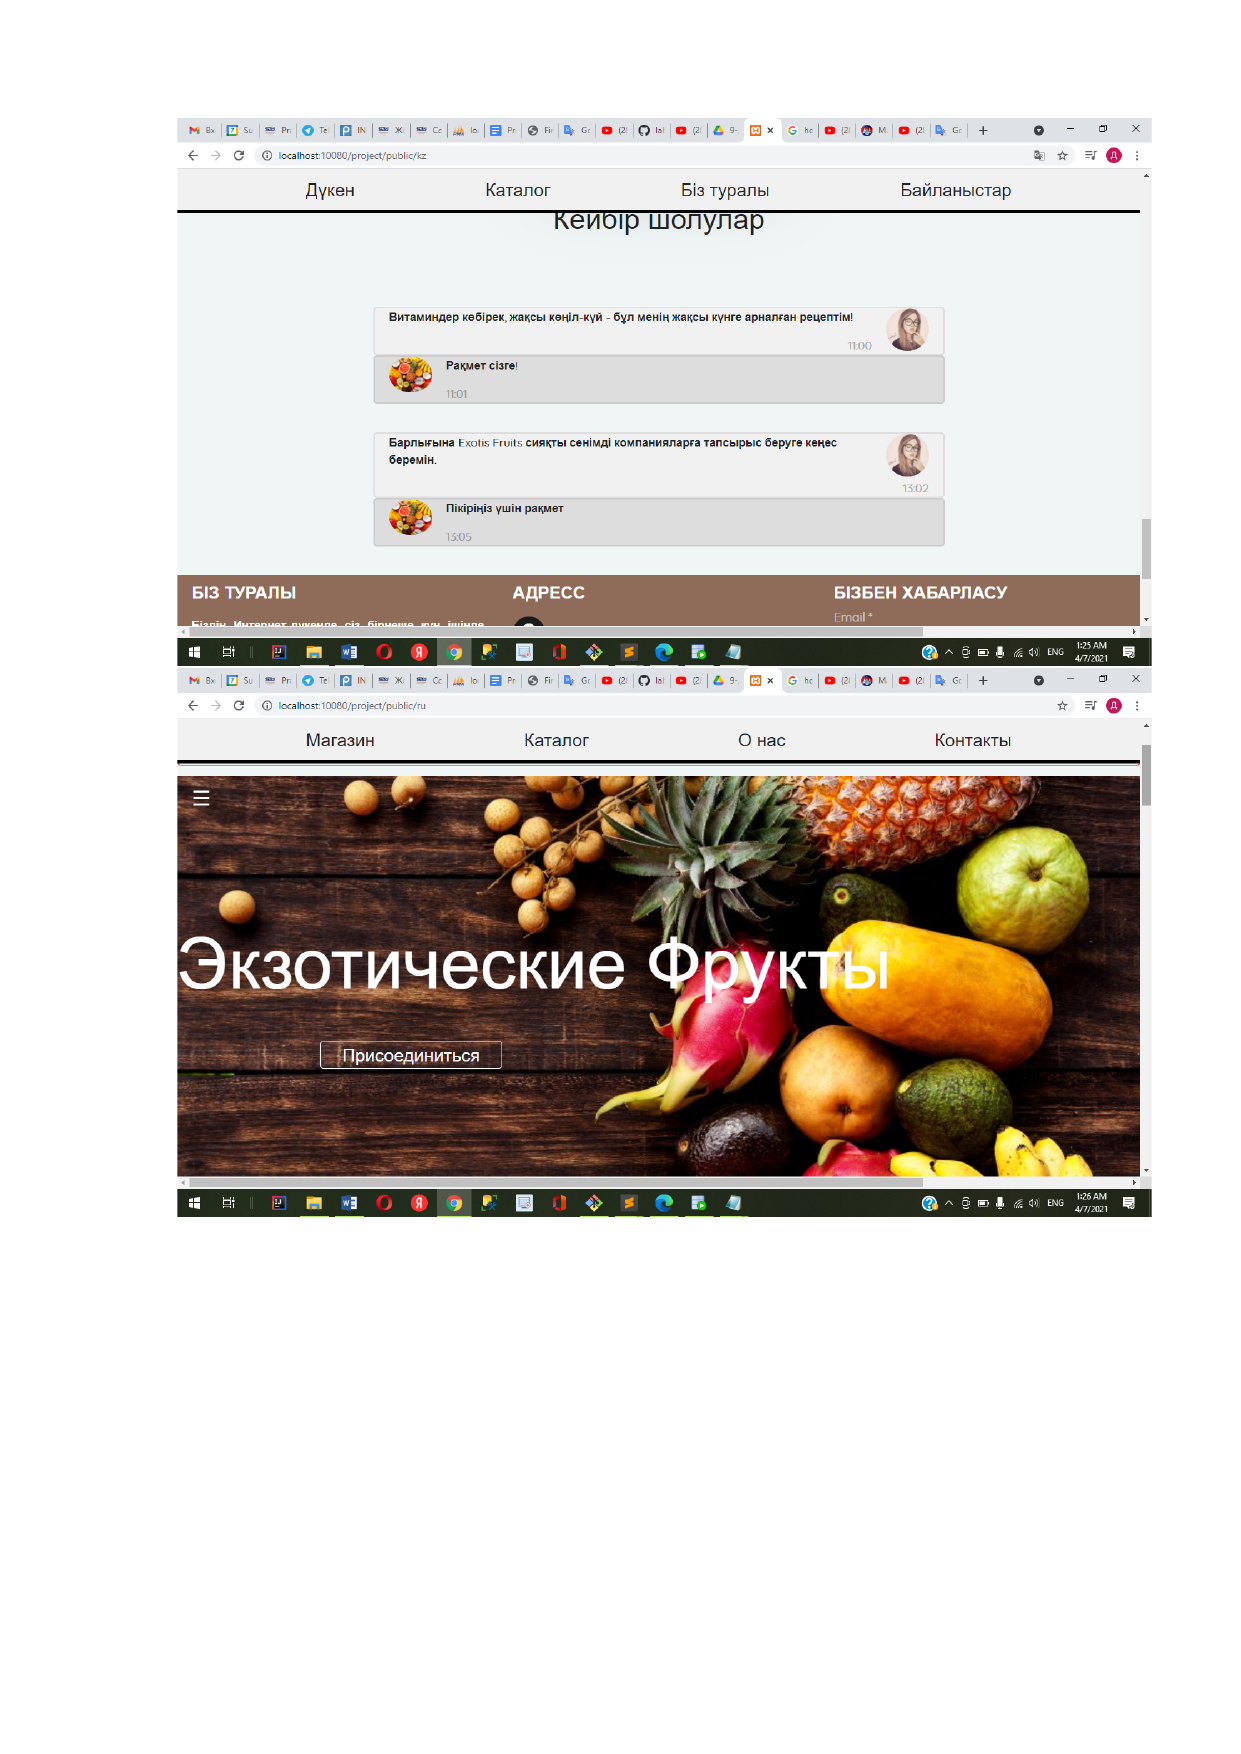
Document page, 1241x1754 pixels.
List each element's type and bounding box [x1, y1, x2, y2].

picture [177, 118, 1152, 666]
picture [177, 668, 1152, 1217]
